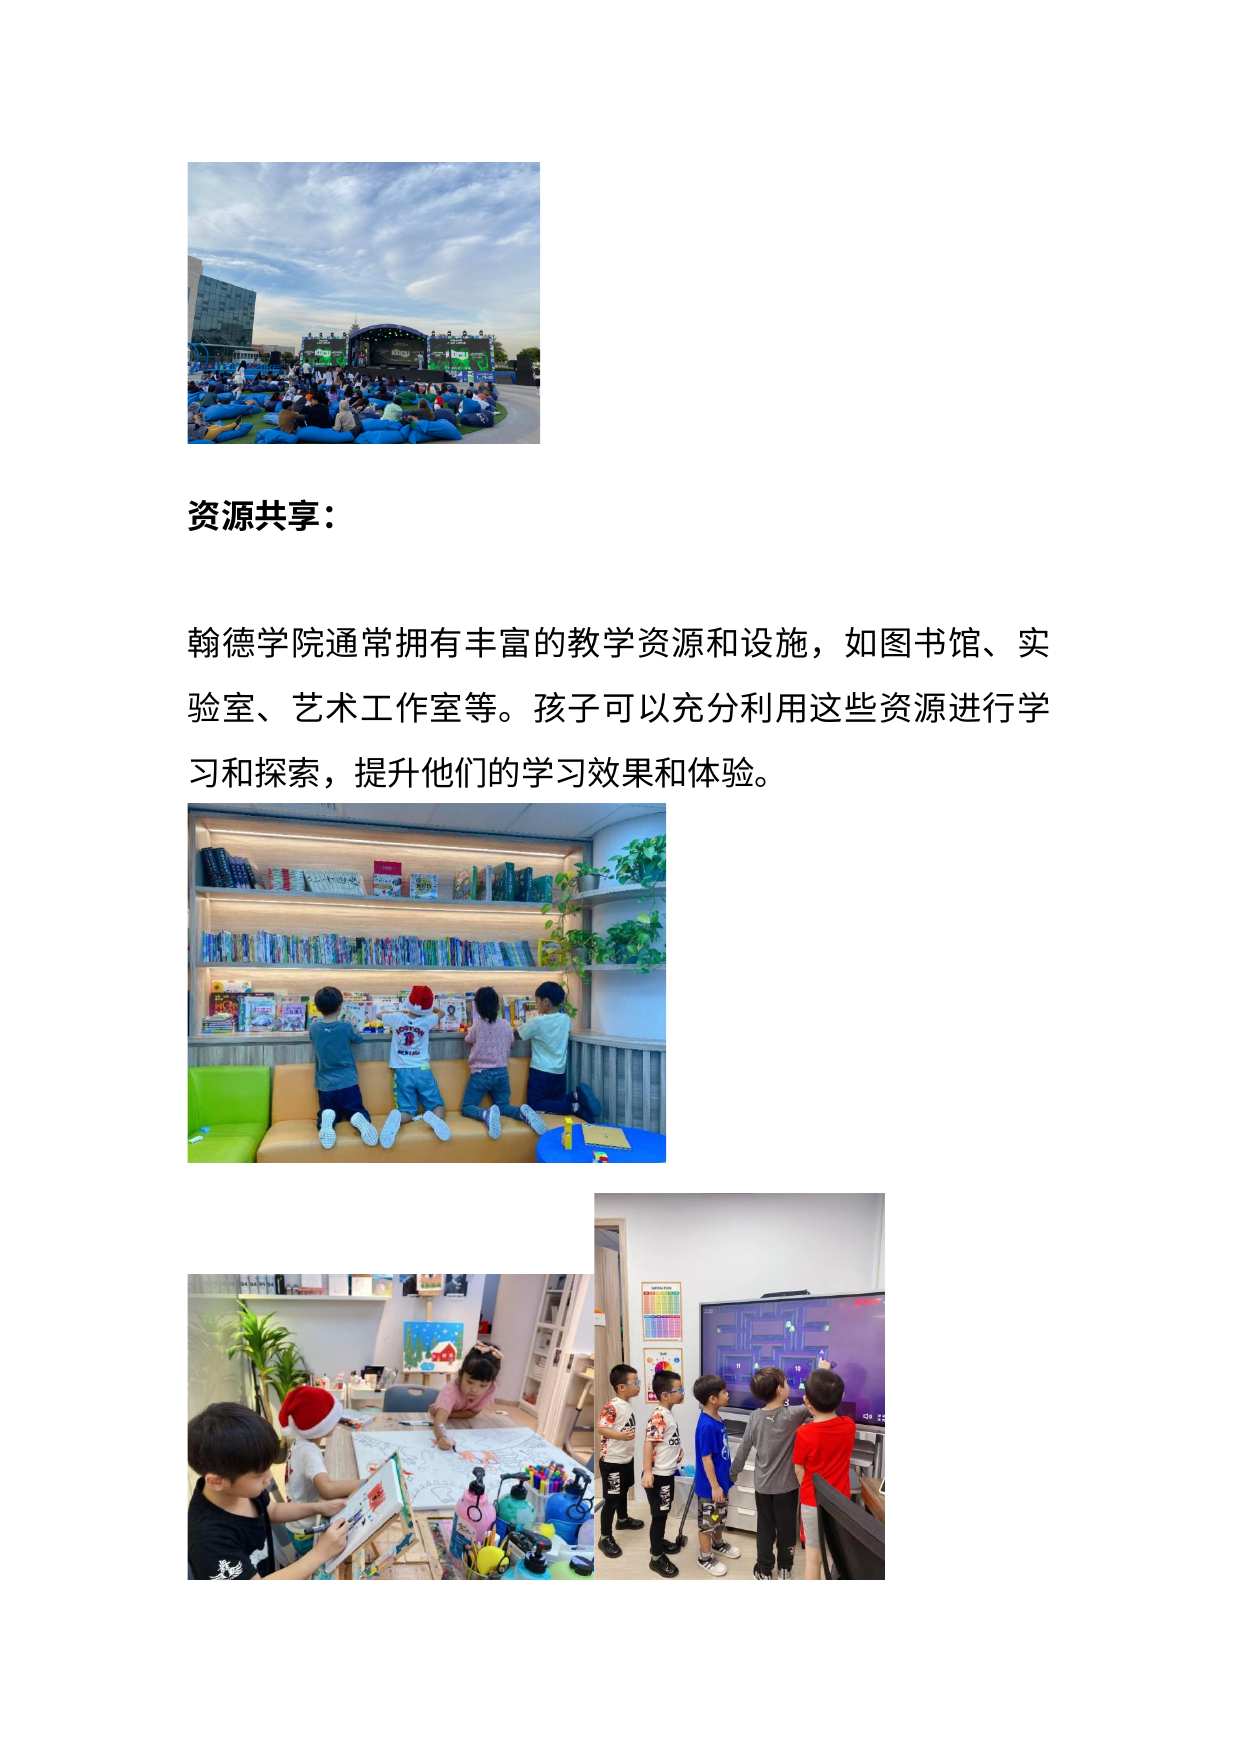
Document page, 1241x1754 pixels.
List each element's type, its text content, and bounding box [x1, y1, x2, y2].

picture [187, 1193, 885, 1580]
picture [187, 162, 541, 444]
text 翰德学院通常拥有丰富的教学资源和设施，如图书馆、实验室、艺术工作室等。孩子可以充分利用这些资源进行学习和探索，提升他们的学习效果和体验。 [187, 608, 1053, 803]
picture [187, 803, 667, 1163]
subtitle 资源共享： [187, 482, 1053, 547]
